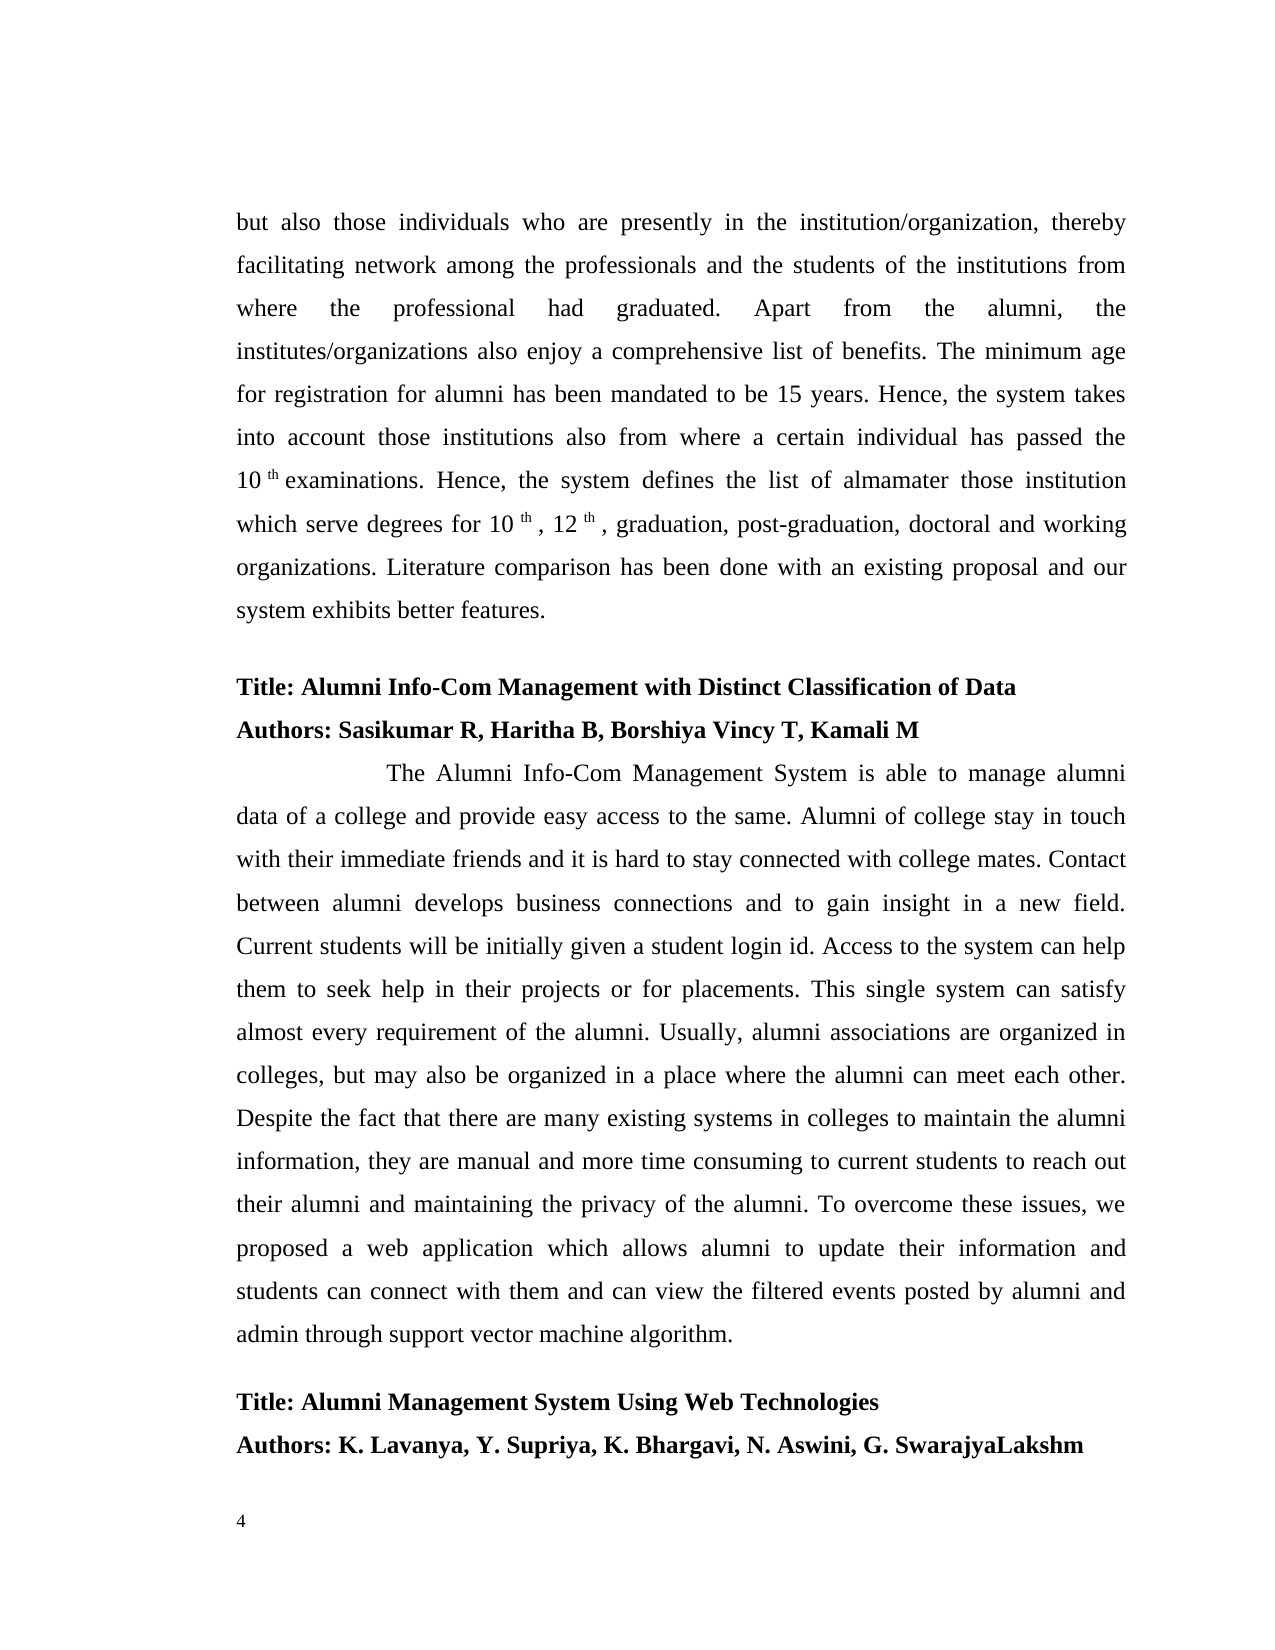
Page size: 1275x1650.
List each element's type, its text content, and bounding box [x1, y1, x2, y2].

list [236, 207, 1127, 624]
text Authors: K. Lavanya, Y. Supriya, K. Bhargavi, N. Aswini, G. SwarajyaLakshm [236, 1430, 1127, 1459]
text Authors: Sasikumar R, Haritha B, Borshiya Vincy T, Kamali M [236, 715, 1127, 744]
text Title: Alumni Management System Using Web Technologies [236, 1387, 1127, 1416]
text The Alumni Info-Com Management System is able to manage alumni data of a college and provide easy access to the same. Alumni of college stay in touch with their immediate friends and it is hard to stay connected with college mates. Contact between alumni develops business connections and to gain insight in a new field. Current students will be initially given a student login id. Access to the system can help them to seek help in their projects or for placements. This single system can satisfy almost every requirement of the alumni. Usually, alumni associations are organized in colleges, but may also be organized in a place where the alumni can meet each other. Despite the fact that there are many existing systems in colleges to maintain the alumni information, they are manual and more time consuming to current students to reach out their alumni and maintaining the privacy of the alumni. To overcome these issues, we proposed a web application which allows alumni to update their information and students can connect with them and can view the filtered events posted by alumni and admin through support vector machine algorithm. [236, 758, 1127, 1348]
text Title: Alumni Info-Com Management with Distinct Classification of Data [236, 672, 1127, 701]
